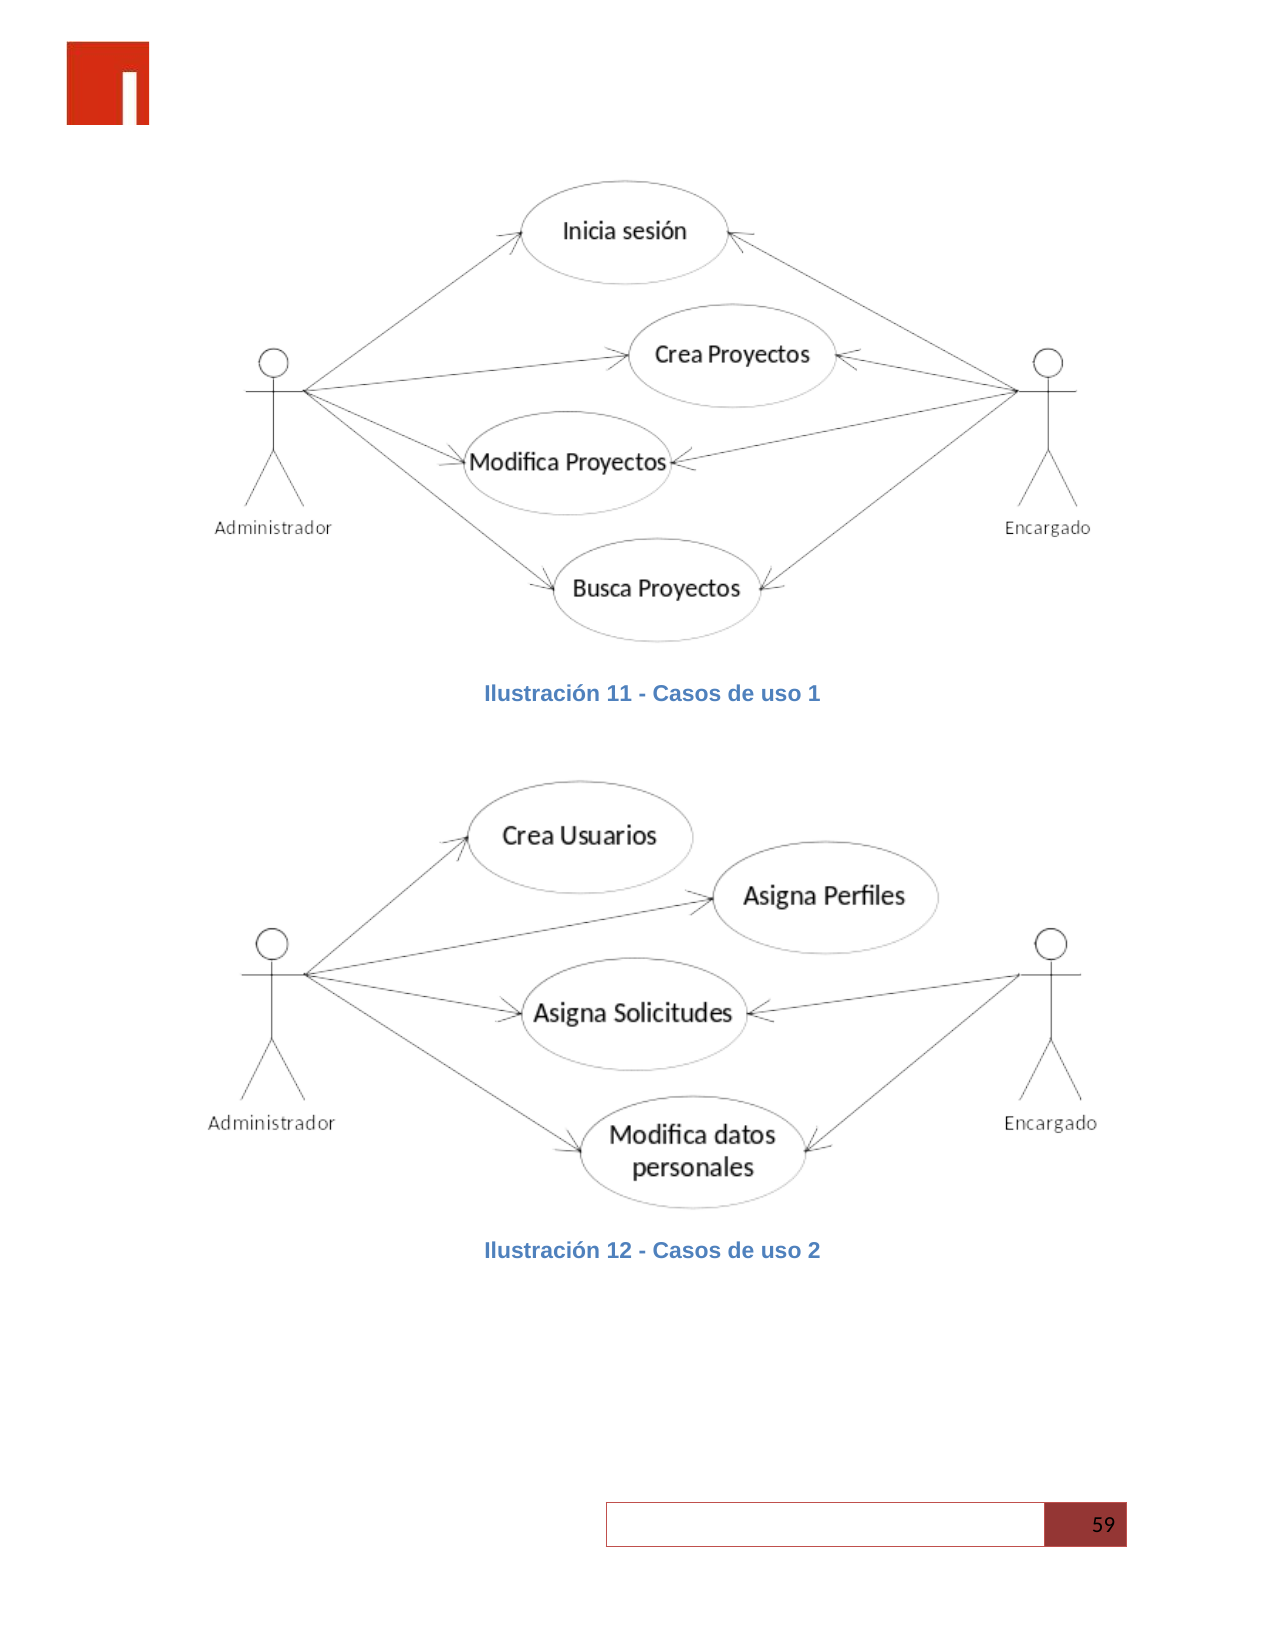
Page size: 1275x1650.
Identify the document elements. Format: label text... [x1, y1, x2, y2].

picture [66, 41, 150, 125]
text Ilustración 12 - Casos de uso 2 [148, 1237, 1157, 1263]
text Ilustración 11 - Casos de uso 1 [148, 679, 1157, 706]
